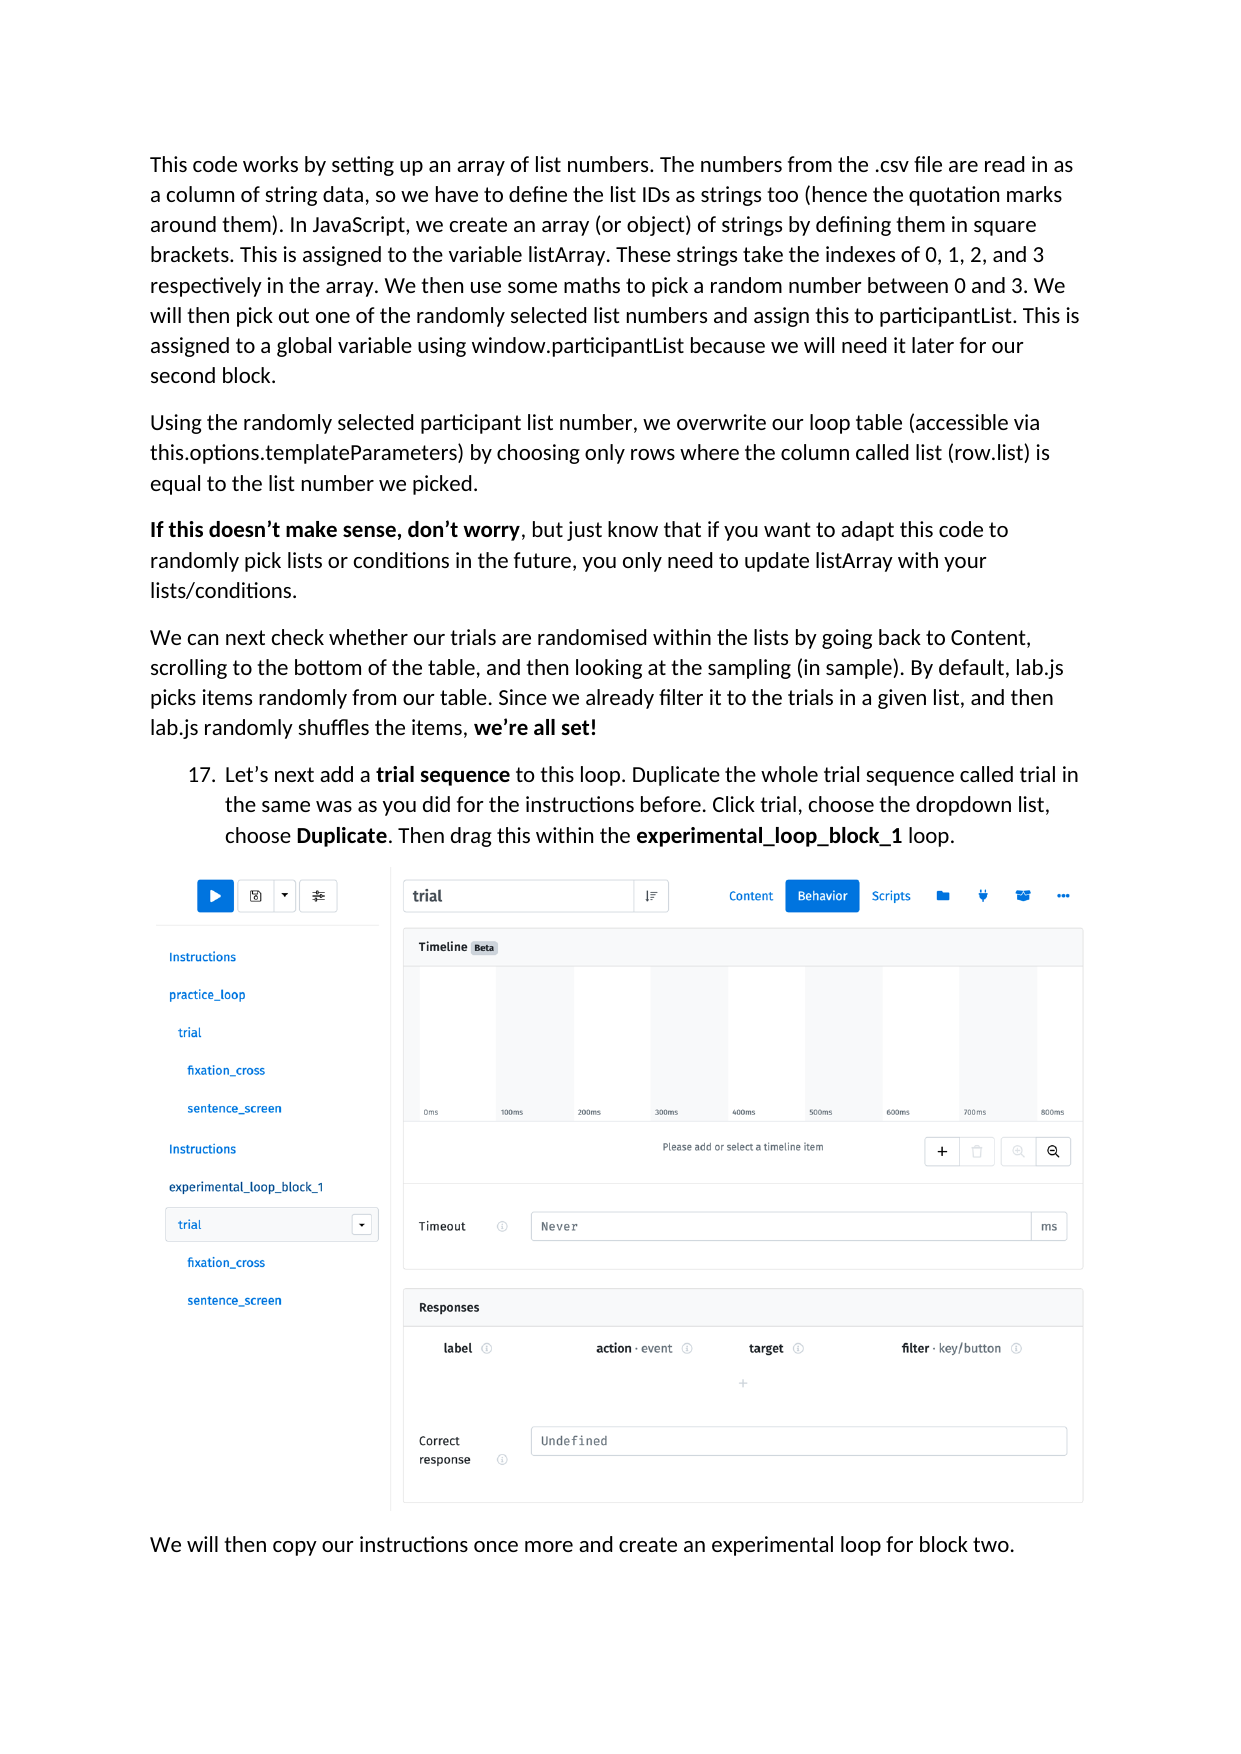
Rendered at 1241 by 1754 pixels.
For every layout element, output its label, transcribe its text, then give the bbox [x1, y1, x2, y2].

picture [150, 867, 1091, 1511]
text We will then copy our instructions once more and create an experimental loop for block two. [150, 1530, 1090, 1558]
text This code works by setting up an array of list numbers. The numbers from the .csv file are read in as a column of string data, so we have to define the list IDs as strings too (hence the quotation marks around them). In JavaScript, we create an array (or object) of strings by defining them in square brackets. This is assigned to the variable listArray. These strings take the indexes of 0, 1, 2, and 3 respectively in the array. We then use some maths to pick a random number between 0 and 3. We will then pick out one of the randomly selected list numbers and assign this to participantList. This is assigned to a global variable using window.participantList because we will need it later for our second block. [150, 150, 1090, 389]
text If this doesn’t make sense, don’t worry, but just know that if you want to adapt this code to randomly pick lists or conditions in the future, you only need to update listArray with your lists/conditions. [150, 516, 1090, 604]
text We can next check whether our trials are randomised within the lists by going back to Content, scrolling to the bottom of the table, and then looking at the sampling (in sample). By default, lab.js picks items randomly from our table. Since we already filter it to the trials in a given list, and then lab.js randomly shuffles the items, we’re all set! [150, 623, 1090, 742]
list Let’s next add a trial sequence to this loop. Duplicate the whole trial sequence called trial in the same was as you did for the instructions before. Click trial, choose the dropdown list, choose Duplicate. Then drag this within the experimental_loop_block_1 loop. [187, 760, 1090, 849]
text Using the randomly selected participant list number, we overwrite our loop table (accessible via this.options.templateParameters) by choosing only rows where the column called list (row.list) is equal to the list number we picked. [150, 408, 1090, 497]
